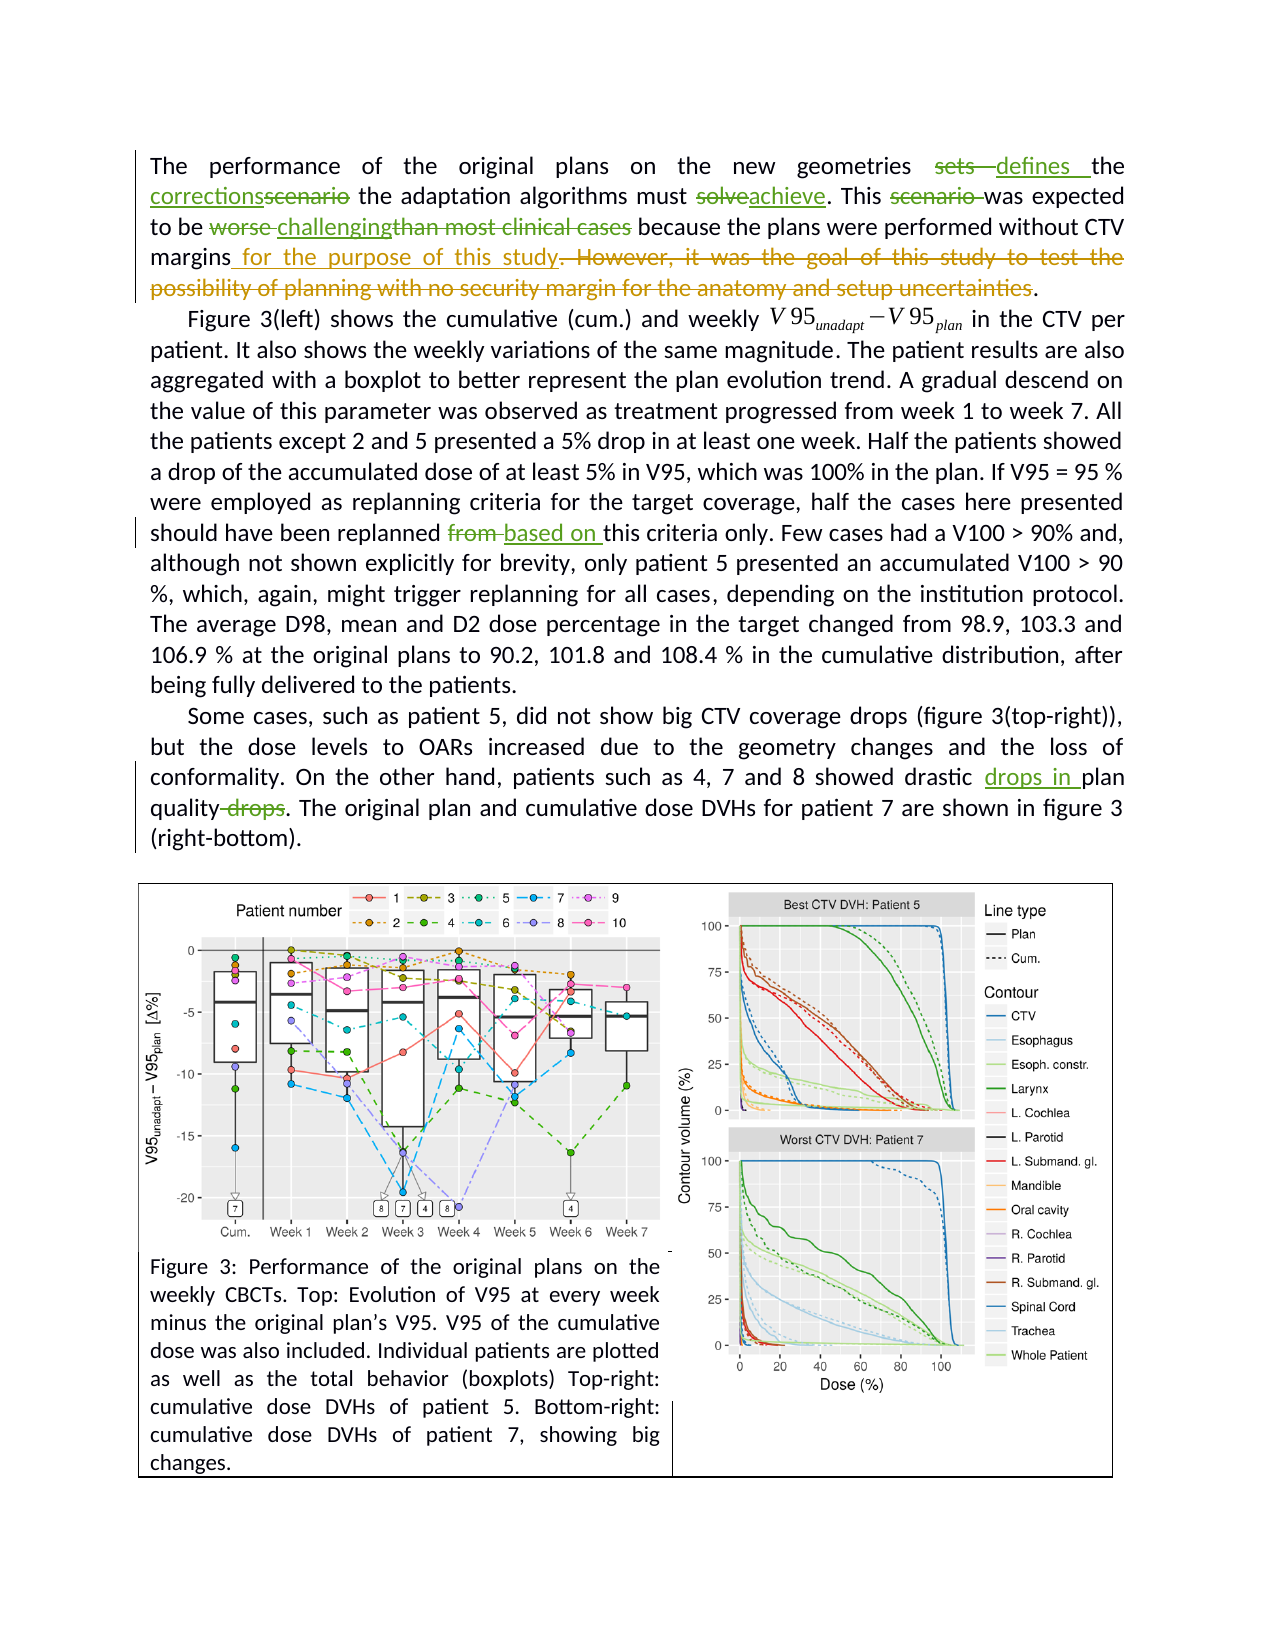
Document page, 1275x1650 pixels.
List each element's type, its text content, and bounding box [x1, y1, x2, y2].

table_header [673, 884, 1112, 1476]
picture [138, 884, 668, 1252]
table_cell Figure 3: Performance of the original plans on the weekly CBCTs. Top: Evolution of V95 at every week minus the original plan’s V95. V95 of the cumulative dose was also included. Individual patients are plotted as well as the total behavior (boxplots) Top-right: cumulative dose DVHs of patient 5. Bottom-right: cumulative dose DVHs of patient 7, showing big changes. [139, 1252, 672, 1476]
text The performance of the original plans on the new geometries the the adaptation algorithms must . This was expected to be because the plans were performed without CTV margins. [150, 150, 1125, 303]
text Some cases, such as patient 5, did not show big CTV coverage drops (figure 3(top-right)), but the dose levels to OARs increased due to the geometry changes and the loss of conformality. On the other hand, patients such as 4, 7 and 8 showed drastic plan quality. The original plan and cumulative dose DVHs for patient 7 are shown in figure 3(right-bottom). [150, 700, 1125, 853]
text Figure 3(left) shows the cumulative (cum.) and weekly in the CTV per patient. It also shows the weekly variations of the same magnitude. The patient results are also aggregated with a boxplot to better represent the plan evolution trend. A gradual descend on the value of this parameter was observed as treatment progressed from week 1 to week 7. All the patients except 2 and 5 presented a 5% drop in at least one week. Half the patients showed a drop of the accumulated dose of at least 5% in V95, which was 100% in the plan. If V95 = 95 % were employed as replanning criteria for the target coverage, half the cases here presented should have been replanned this criteria only. Few cases had a V100 > 90% and, although not shown explicitly for brevity, only patient 5 presented an accumulated V100 > 90 %, which, again, might trigger replanning for all cases, depending on the institution protocol. The average D98, mean and D2 dose percentage in the target changed from 98.9, 103.3 and 106.9 % at the original plans to 90.2, 101.8 and 108.4 % in the cumulative distribution, after being fully delivered to the patients. [150, 303, 1125, 700]
picture [672, 884, 1107, 1401]
table_header [668, 884, 672, 1251]
